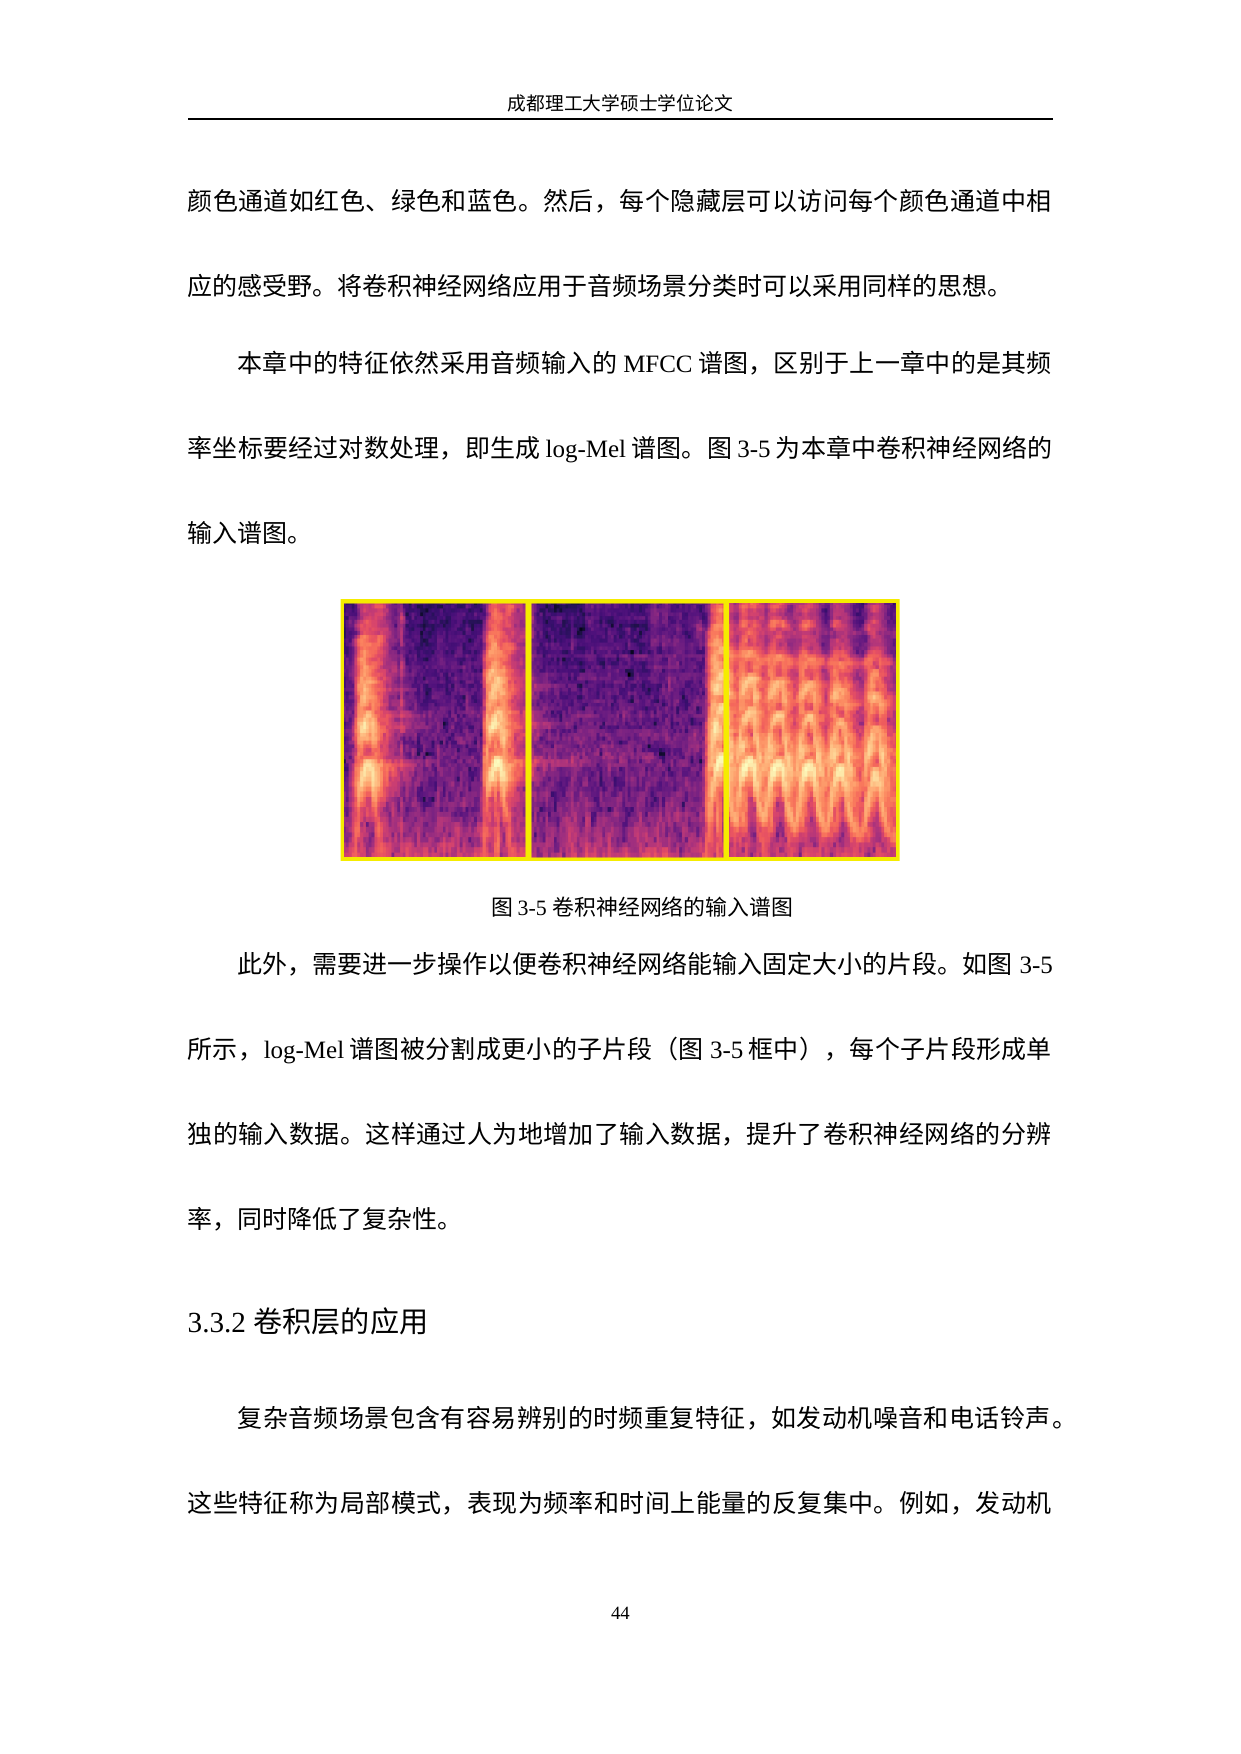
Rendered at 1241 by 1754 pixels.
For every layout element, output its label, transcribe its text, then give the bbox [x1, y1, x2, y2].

text 此外，需要进一步操作以便卷积神经网络能输入固定大小的片段。如图3-5所示，log-Mel谱图被分割成更小的子片段（图3-5框中），每个子片段形成单独的输入数据。这样通过人为地增加了输入数据，提升了卷积神经网络的分辨率，同时降低了复杂性。 [187, 929, 1053, 1251]
subtitle 3.3.2 卷积层的应用 [187, 1285, 1053, 1353]
picture [340, 599, 900, 861]
text 本章中的特征依然采用音频输入的MFCC谱图，区别于上一章中的是其频率坐标要经过对数处理，即生成log-Mel谱图。图3-5为本章中卷积神经网络的输入谱图。 [187, 327, 1053, 565]
subtitle 图3-5 卷积神经网络的输入谱图 [187, 888, 1053, 922]
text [187, 166, 1053, 318]
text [187, 1383, 1053, 1535]
